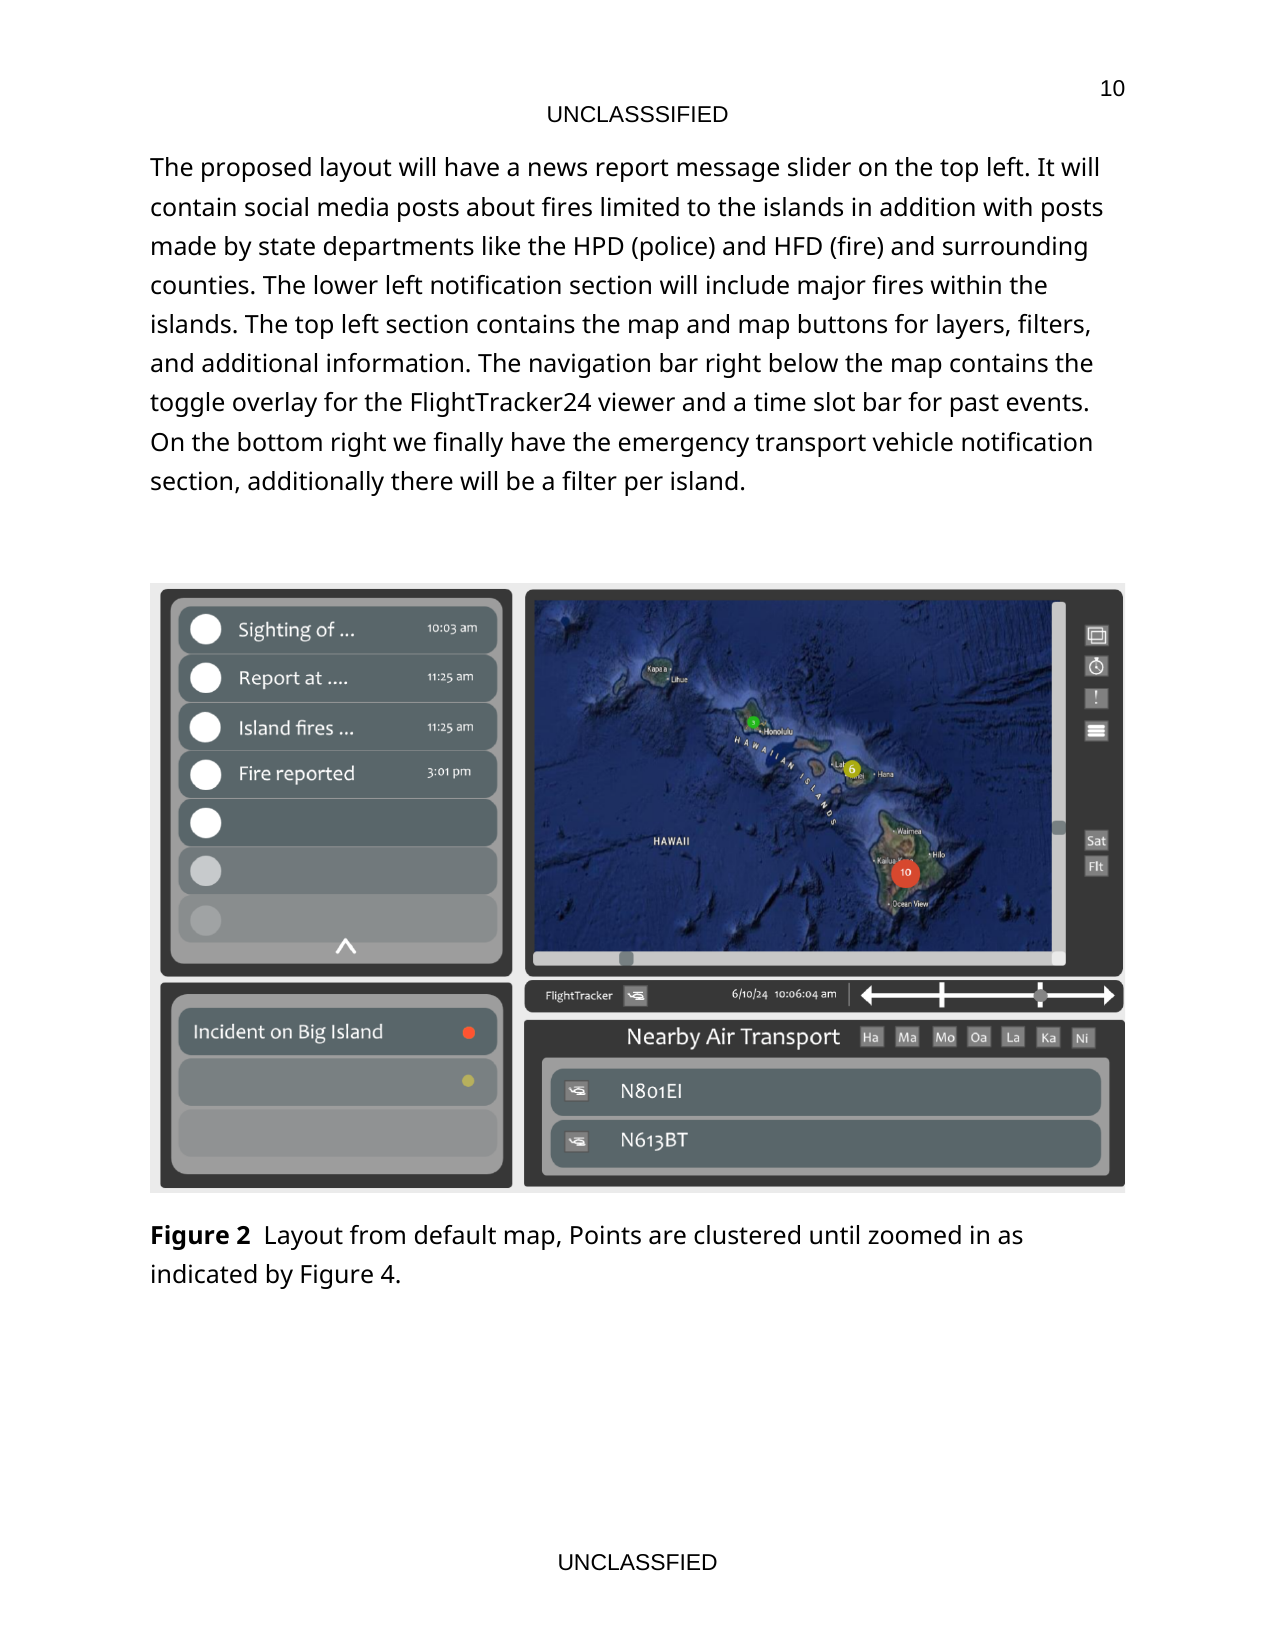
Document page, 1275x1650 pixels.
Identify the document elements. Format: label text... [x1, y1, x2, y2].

text The proposed layout will have a news report message slider on the top left. It will contain social media posts about fires limited to the islands in addition with posts made by state departments like the HPD (police) and HFD (fire) and surrounding counties. The lower left notification section will include major fires within the islands. The top left section contains the map and map buttons for layers, filters, and additional information. The navigation bar right below the map contains the toggle overlay for the FlightTracker24 viewer and a time slot bar for past events. On the bottom right we finally have the emergency transport vehicle notification section, additionally there will be a filter per island. [150, 150, 1125, 497]
text Figure 2 Layout from default map, Points are clustered until zoomed in as indicated by Figure 4. [150, 1217, 1125, 1291]
picture [150, 583, 1125, 1193]
